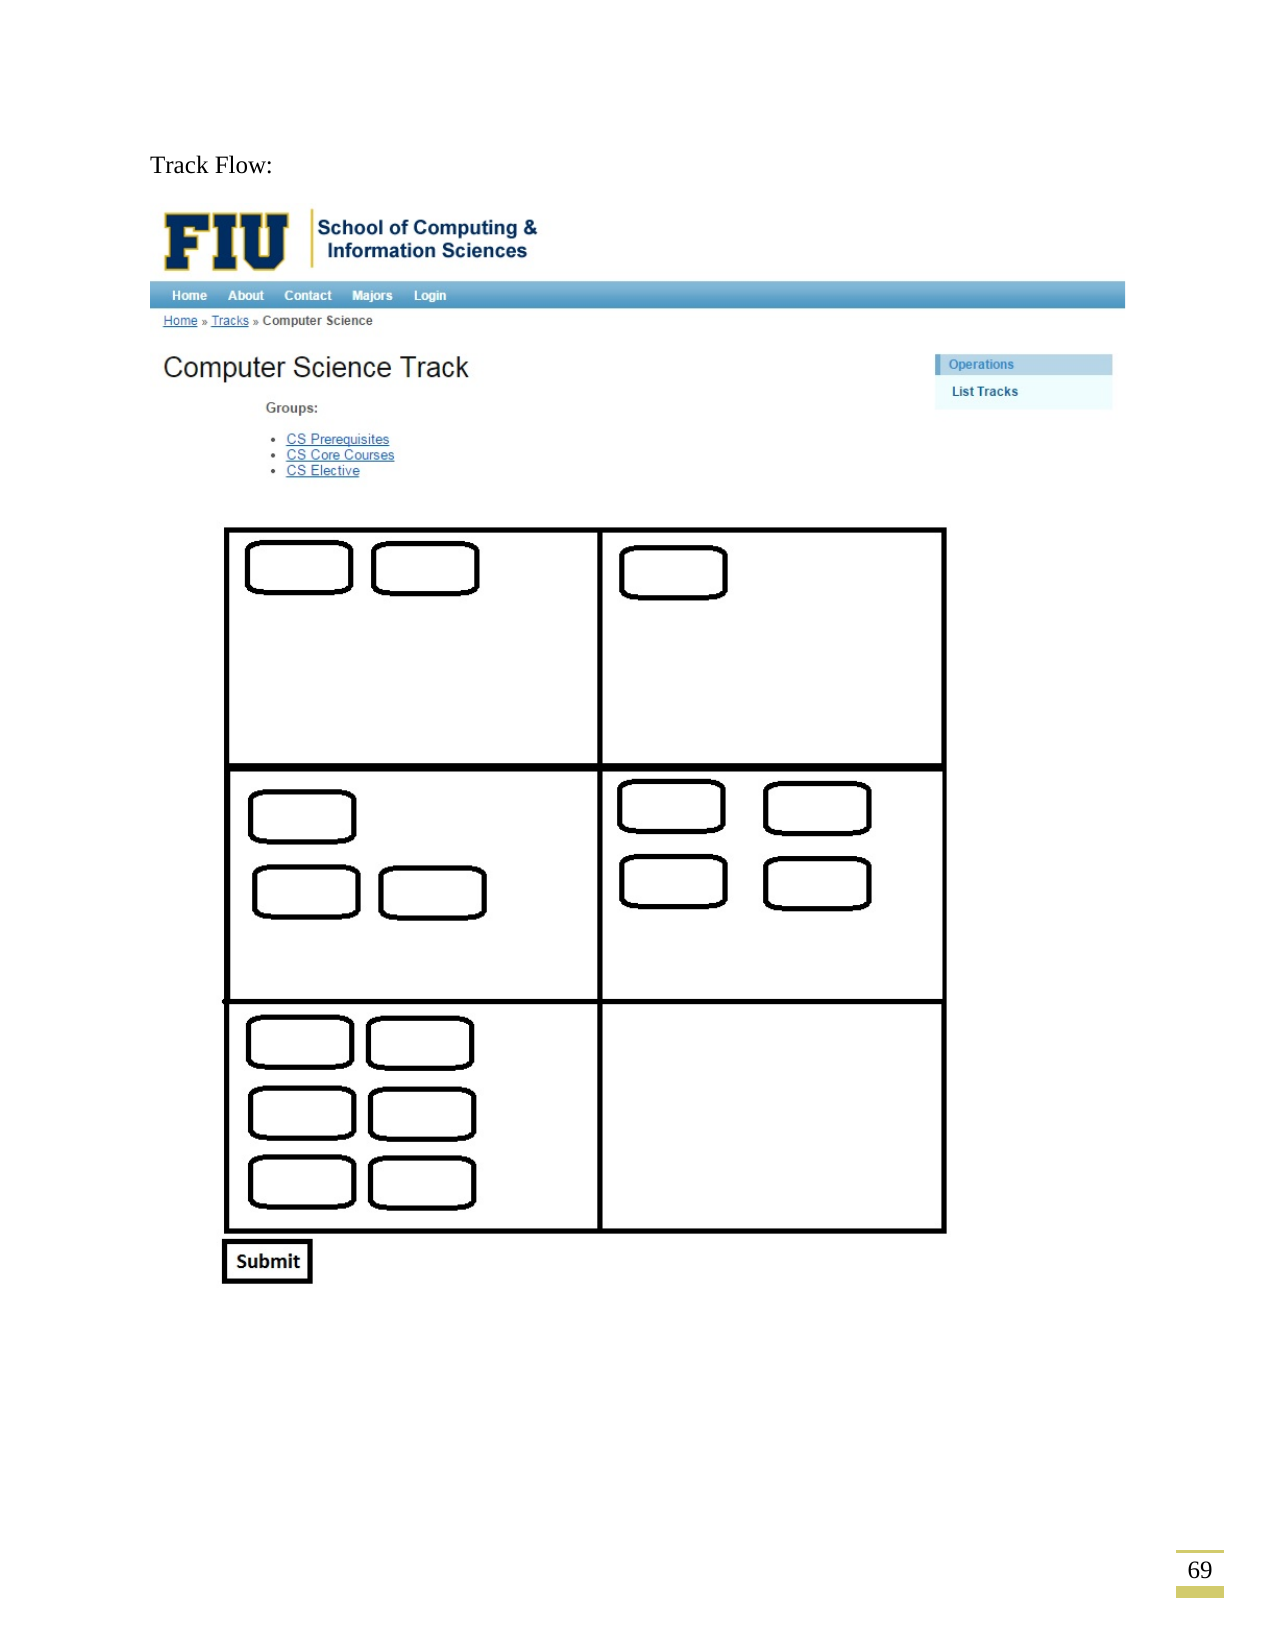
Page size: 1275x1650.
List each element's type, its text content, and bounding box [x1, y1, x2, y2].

picture [150, 203, 1125, 1338]
text Track Flow: [150, 150, 1125, 179]
